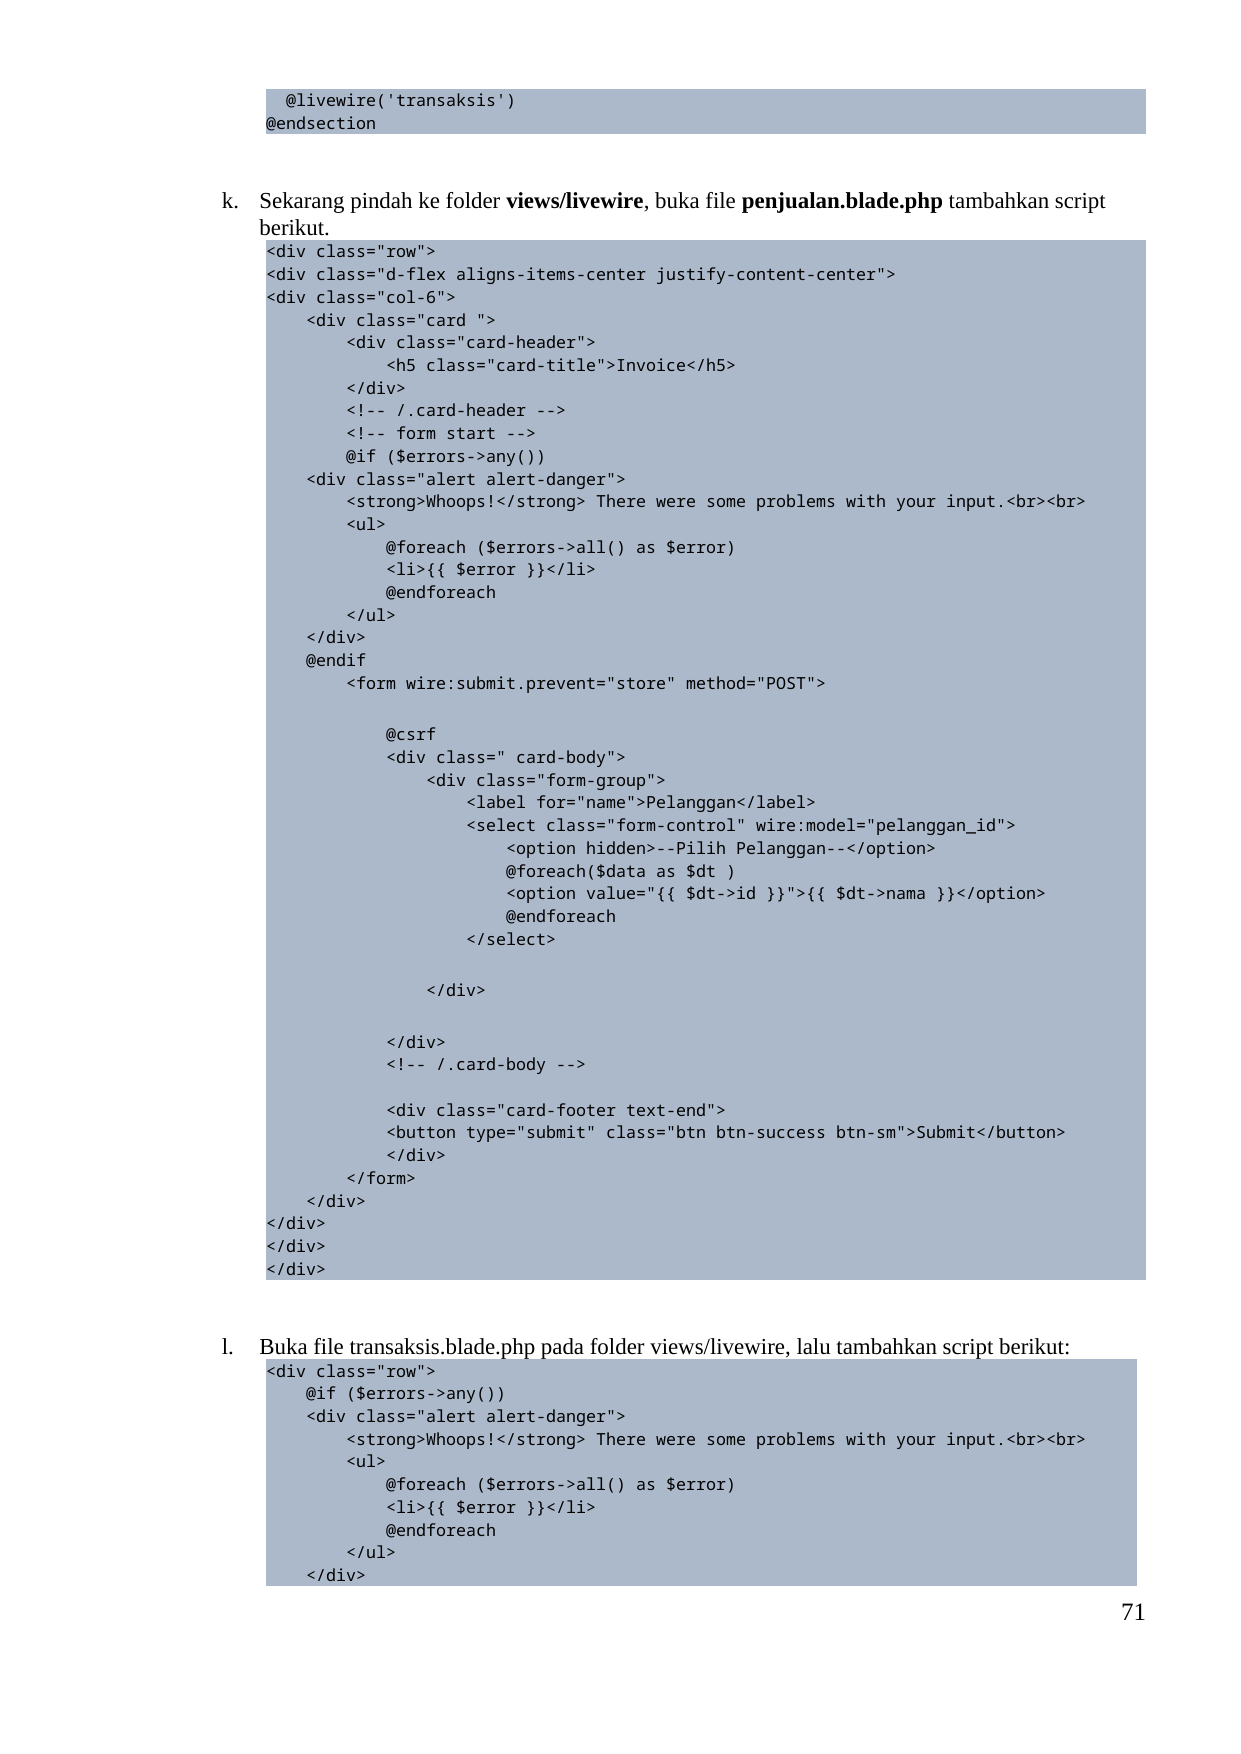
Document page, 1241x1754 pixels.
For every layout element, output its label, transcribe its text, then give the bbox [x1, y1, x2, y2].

text <div class="form-group"> [266, 768, 1146, 791]
text <div class="card "> [266, 308, 1146, 331]
text @endsection [266, 111, 1146, 134]
text @livewire('transaksis') [266, 89, 1146, 111]
text <ul> [266, 1450, 1137, 1473]
text </div> [266, 1030, 1146, 1053]
text @endforeach [266, 1518, 1137, 1541]
text <h5 class="card-title">Invoice</h5> [266, 354, 1146, 376]
text <div class="row"> [266, 1359, 1137, 1382]
text <label for="name">Pelanggan</label> [266, 791, 1146, 814]
text <form wire:submit.prevent="store" method="POST"> [266, 672, 1146, 694]
list Sekarang pindah ke folder views/livewire, buka file penjualan.blade.php tambahkan script berikut. [222, 187, 1146, 240]
text </div> [266, 1563, 1137, 1586]
text <option value="{{ $dt->id }}">{{ $dt->nama }}</option> [266, 882, 1146, 905]
list Buka file transaksis.blade.php pada folder views/livewire, lalu tambahkan script berikut: [222, 1333, 1146, 1359]
text <li>{{ $error }}</li> [266, 1495, 1137, 1518]
text </ul> [266, 603, 1146, 626]
text @csrf [266, 723, 1146, 746]
text @endforeach [266, 905, 1146, 927]
text </select> [266, 927, 1146, 950]
text @if ($errors->any()) [266, 444, 1146, 467]
text </div> [266, 1189, 1146, 1212]
text <div class="card-header"> [266, 331, 1146, 354]
text @foreach($data as $dt ) [266, 859, 1146, 882]
text </div> [266, 979, 1146, 1002]
text </div> [266, 1212, 1146, 1235]
text </div> [266, 1257, 1146, 1280]
text @endif [266, 649, 1146, 672]
text <div class="col-6"> [266, 286, 1146, 308]
text <strong>Whoops!</strong> There were some problems with your input.<br><br> [266, 490, 1146, 513]
text <!-- form start --> [266, 422, 1146, 444]
text </div> [266, 626, 1146, 649]
text @foreach ($errors->all() as $error) [266, 535, 1146, 558]
text <option hidden>--Pilih Pelanggan--</option> [266, 837, 1146, 859]
text <strong>Whoops!</strong> There were some problems with your input.<br><br> [266, 1427, 1137, 1450]
text </div> [266, 376, 1146, 399]
text </div> [266, 1235, 1146, 1257]
text <button type="submit" class="btn btn-success btn-sm">Submit</button> [266, 1121, 1146, 1144]
text <div class="d-flex aligns-items-center justify-content-center"> [266, 263, 1146, 286]
text @if ($errors->any()) [266, 1382, 1137, 1404]
text <div class=" card-body"> [266, 746, 1146, 768]
text <!-- /.card-body --> [266, 1053, 1146, 1076]
text <div class="row"> [266, 240, 1146, 263]
text <select class="form-control" wire:model="pelanggan_id"> [266, 814, 1146, 837]
text </div> [266, 1144, 1146, 1167]
text <div class="alert alert-danger"> [266, 1404, 1137, 1427]
text <!-- /.card-header --> [266, 399, 1146, 422]
text <div class="alert alert-danger"> [266, 467, 1146, 490]
text @foreach ($errors->all() as $error) [266, 1473, 1137, 1495]
text <ul> [266, 513, 1146, 535]
text @endforeach [266, 581, 1146, 603]
text </form> [266, 1167, 1146, 1189]
text <li>{{ $error }}</li> [266, 558, 1146, 581]
text <div class="card-footer text-end"> [266, 1098, 1146, 1121]
text </ul> [266, 1541, 1137, 1563]
